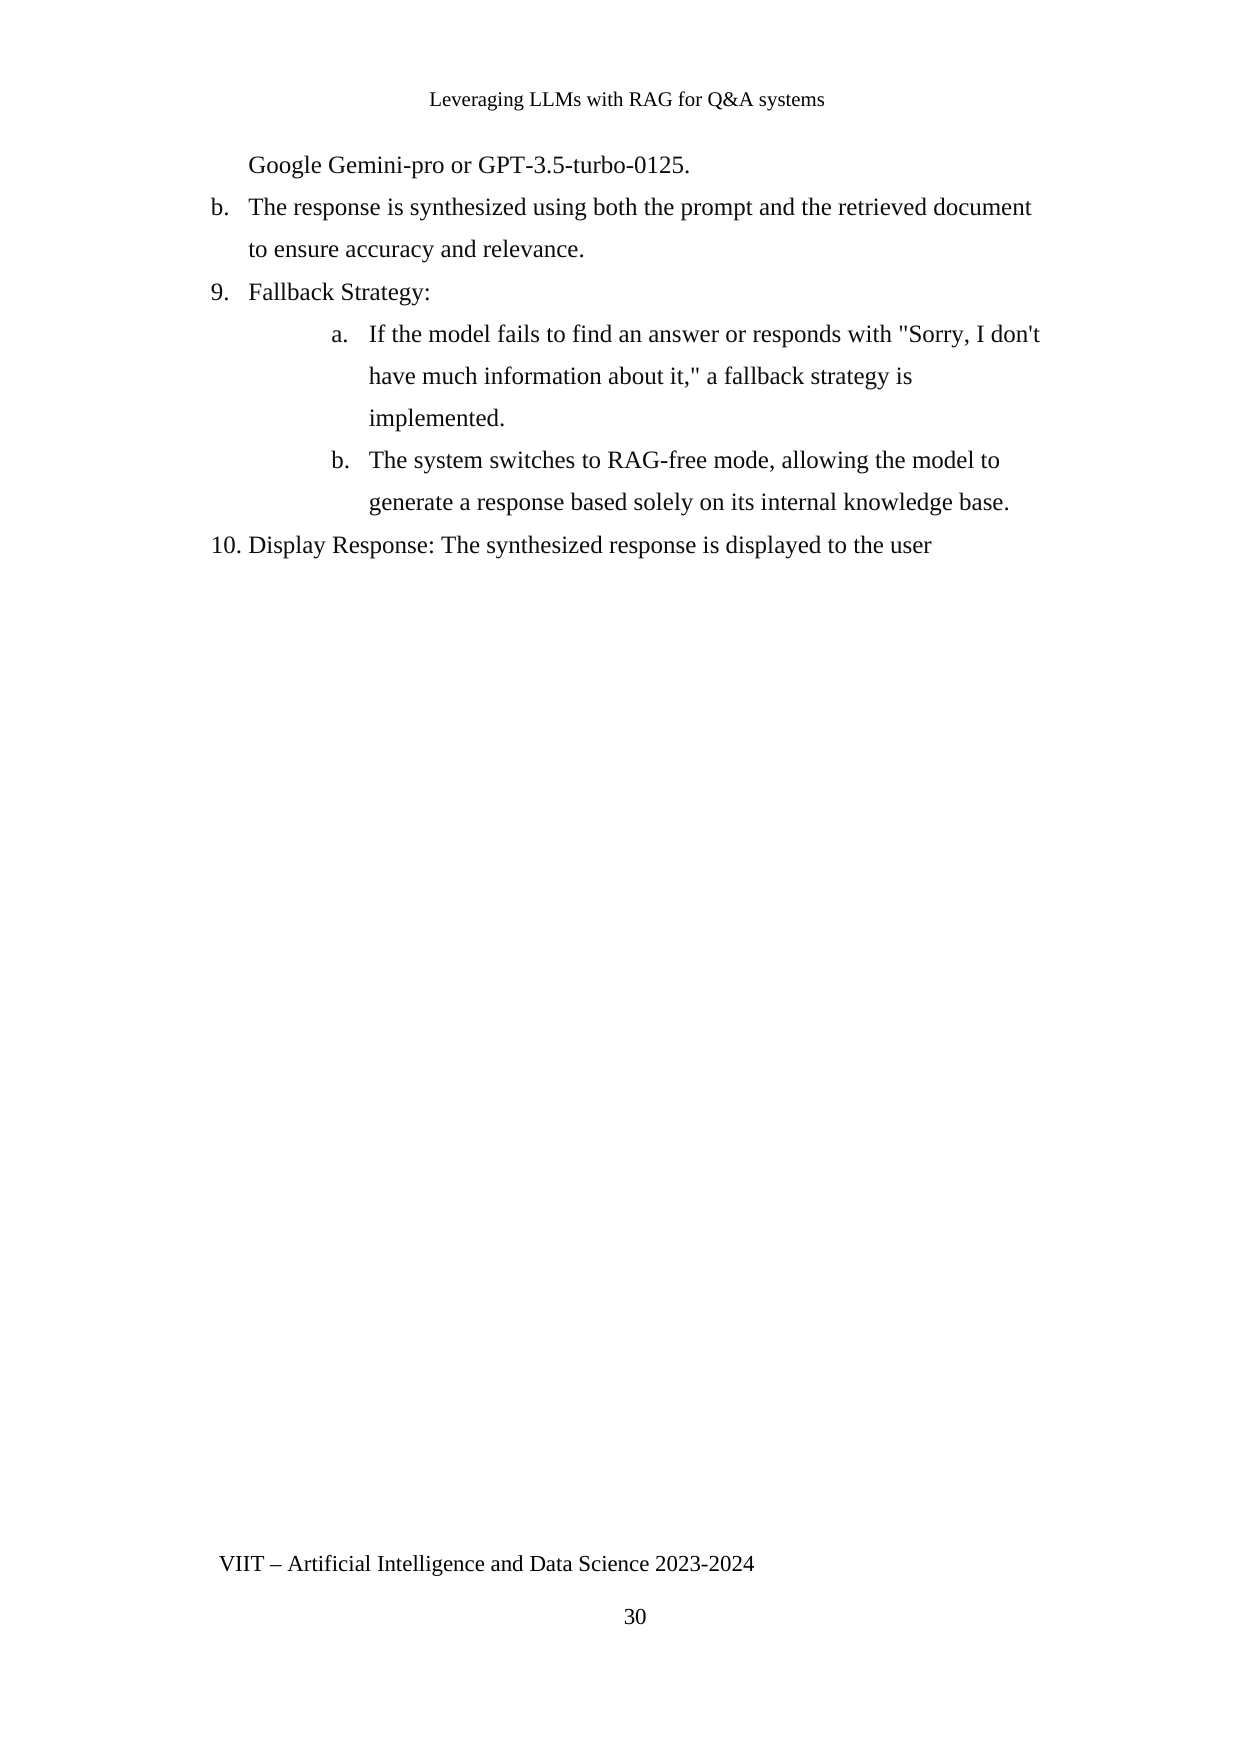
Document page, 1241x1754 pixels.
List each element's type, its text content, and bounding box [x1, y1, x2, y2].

list If the model fails to find an answer or responds with "Sorry, I don't have much information about it," a fallback strategy is implemented. [331, 319, 1051, 432]
list Display Response: The synthesized response is displayed to the user [211, 530, 1051, 558]
list The response is synthesized using both the prompt and the retrieved document to ensure accuracy and relevance. [211, 192, 1051, 263]
list The system switches to RAG-free mode, allowing the model to generate a response based solely on its internal knowledge base. [331, 445, 1051, 516]
list Fallback Strategy: [211, 277, 1051, 305]
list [211, 150, 1051, 179]
